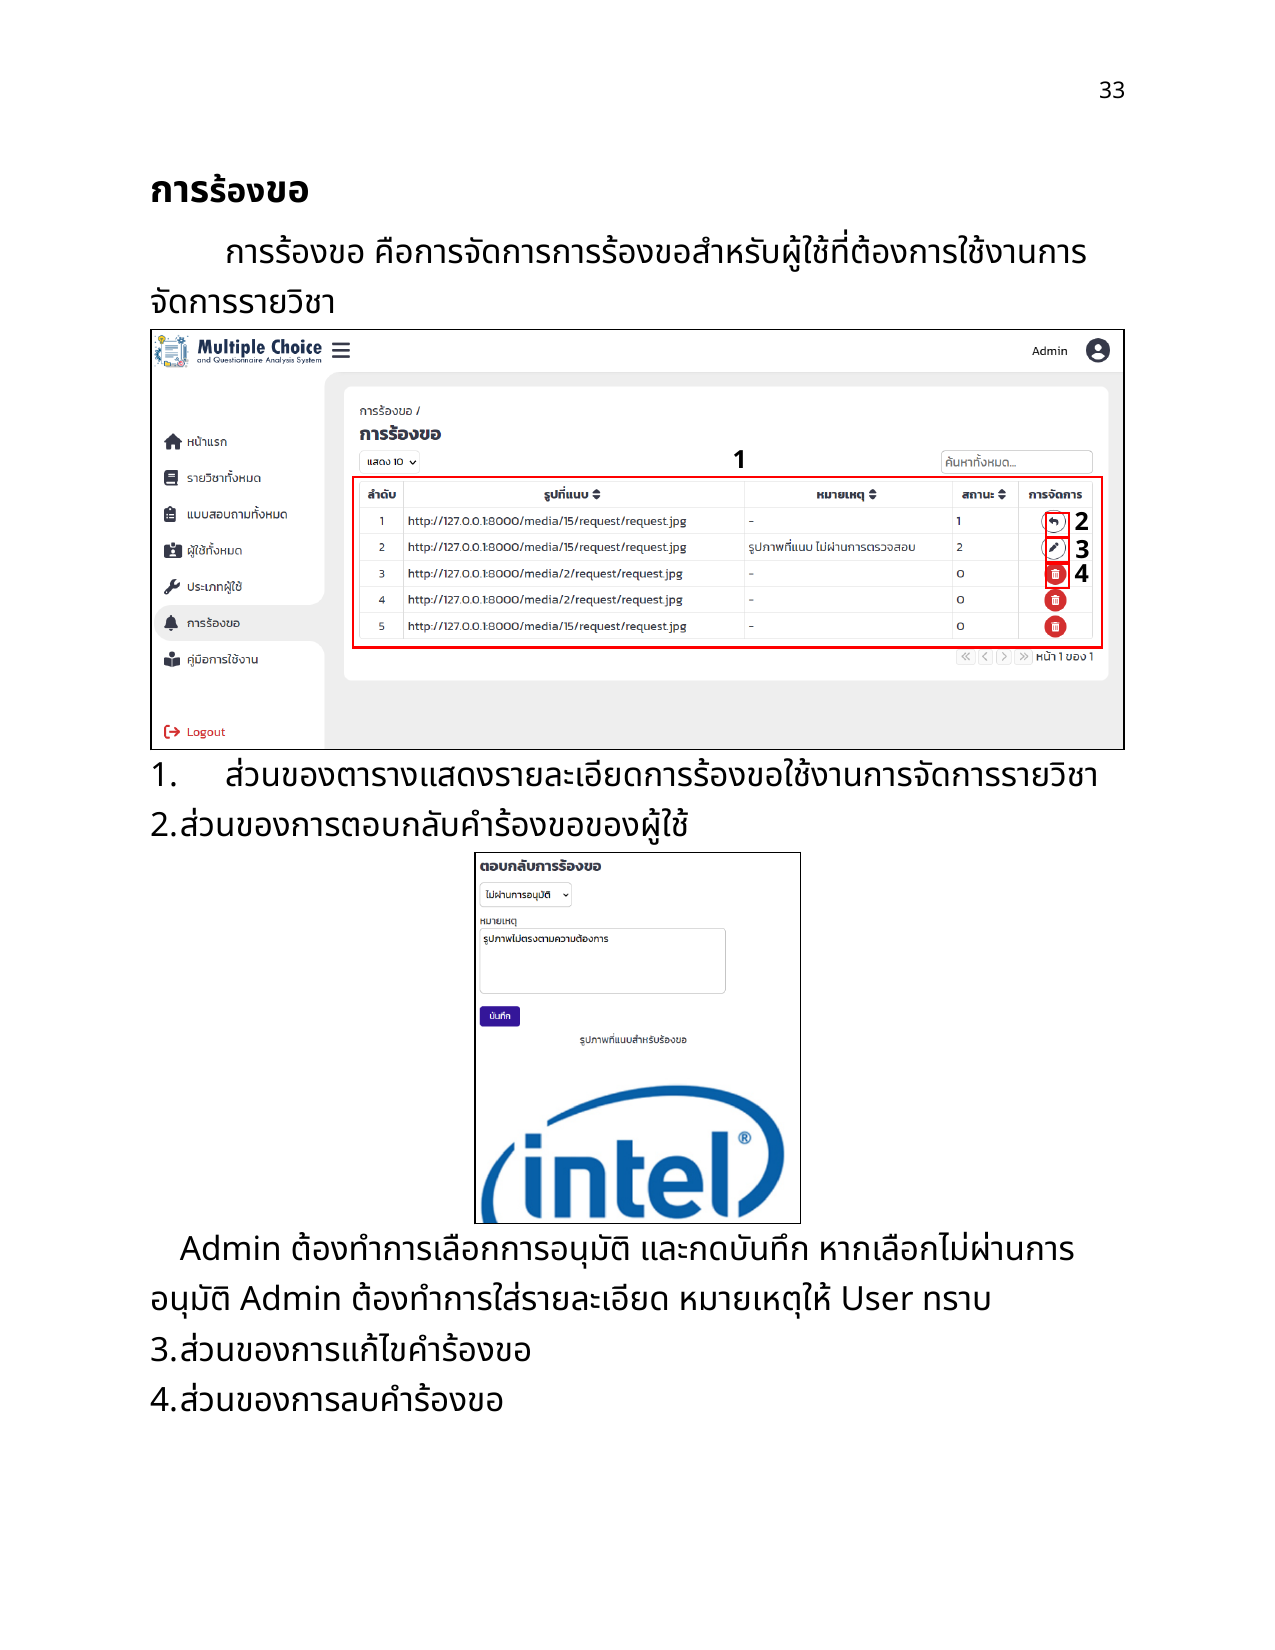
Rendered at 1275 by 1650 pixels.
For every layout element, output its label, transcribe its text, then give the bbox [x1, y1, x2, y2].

picture [476, 853, 800, 1223]
text 3. ส่วนของการแก้ไขคำร้องขอ [150, 1326, 1125, 1376]
text 1. ส่วนของตารางแสดงรายละเอียดการร้องขอใช้งานการจัดการรายวิชา [150, 750, 1125, 801]
text 2. ส่วนของการตอบกลับคำร้องขอของผู้ใช้ [150, 801, 1125, 852]
subtitle การร้องขอ [150, 162, 1125, 219]
text 4. ส่วนของการลบคำร้องขอ [150, 1376, 1125, 1427]
text การร้องขอ คือการจัดการการร้องขอสำหรับผู้ใช้ที่ต้องการใช้งานการจัดการรายวิชา [150, 228, 1125, 329]
picture [152, 330, 1123, 749]
text Admin ต้องทำการเลือกการอนุมัติ และกดบันทึก หากเลือกไม่ผ่านการอนุมัติ Admin ต้องทำการใส่รายละเอียด หมายเหตุให้ User ทราบ [150, 1224, 1125, 1326]
